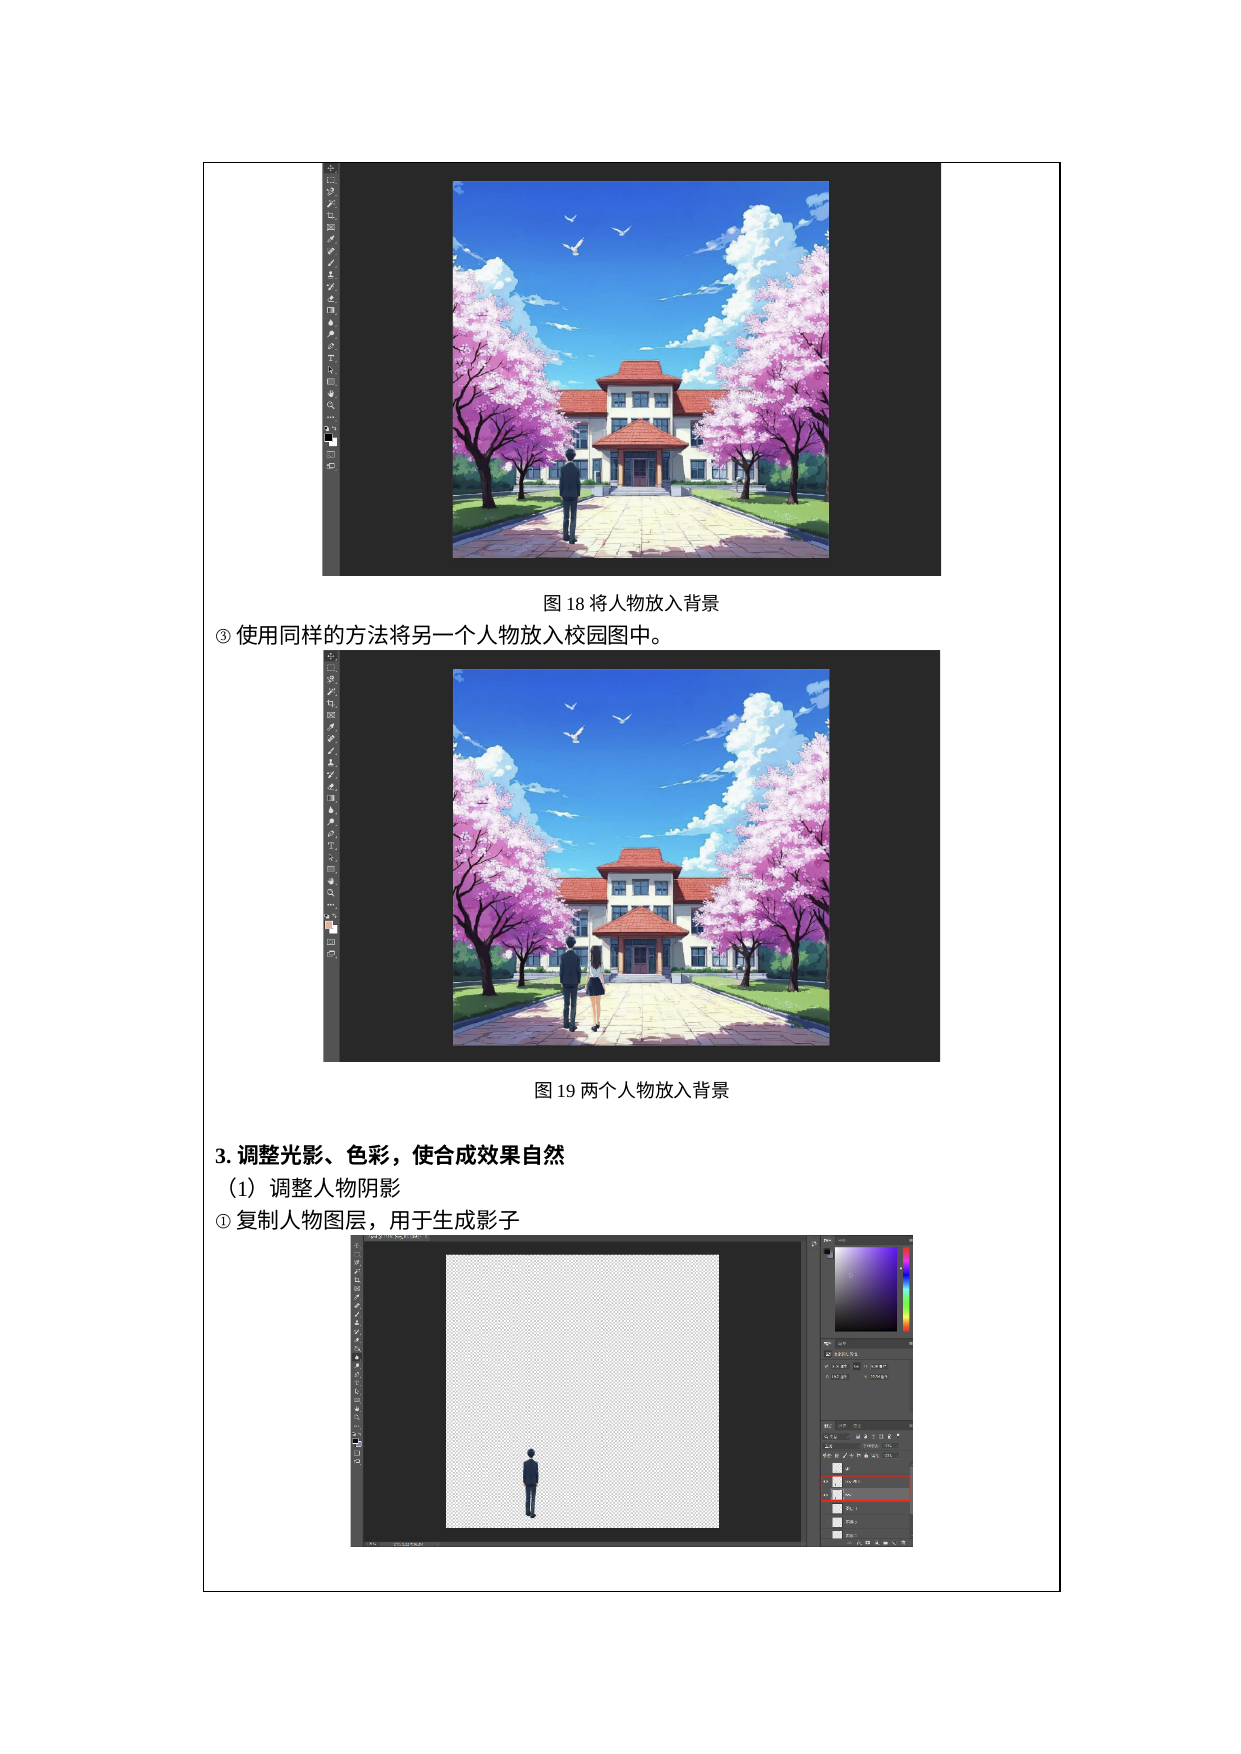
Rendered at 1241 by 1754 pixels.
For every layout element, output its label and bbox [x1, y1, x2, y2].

picture [322, 163, 942, 576]
table_cell [204, 163, 1059, 1591]
picture [323, 650, 941, 1062]
picture [350, 1235, 913, 1547]
